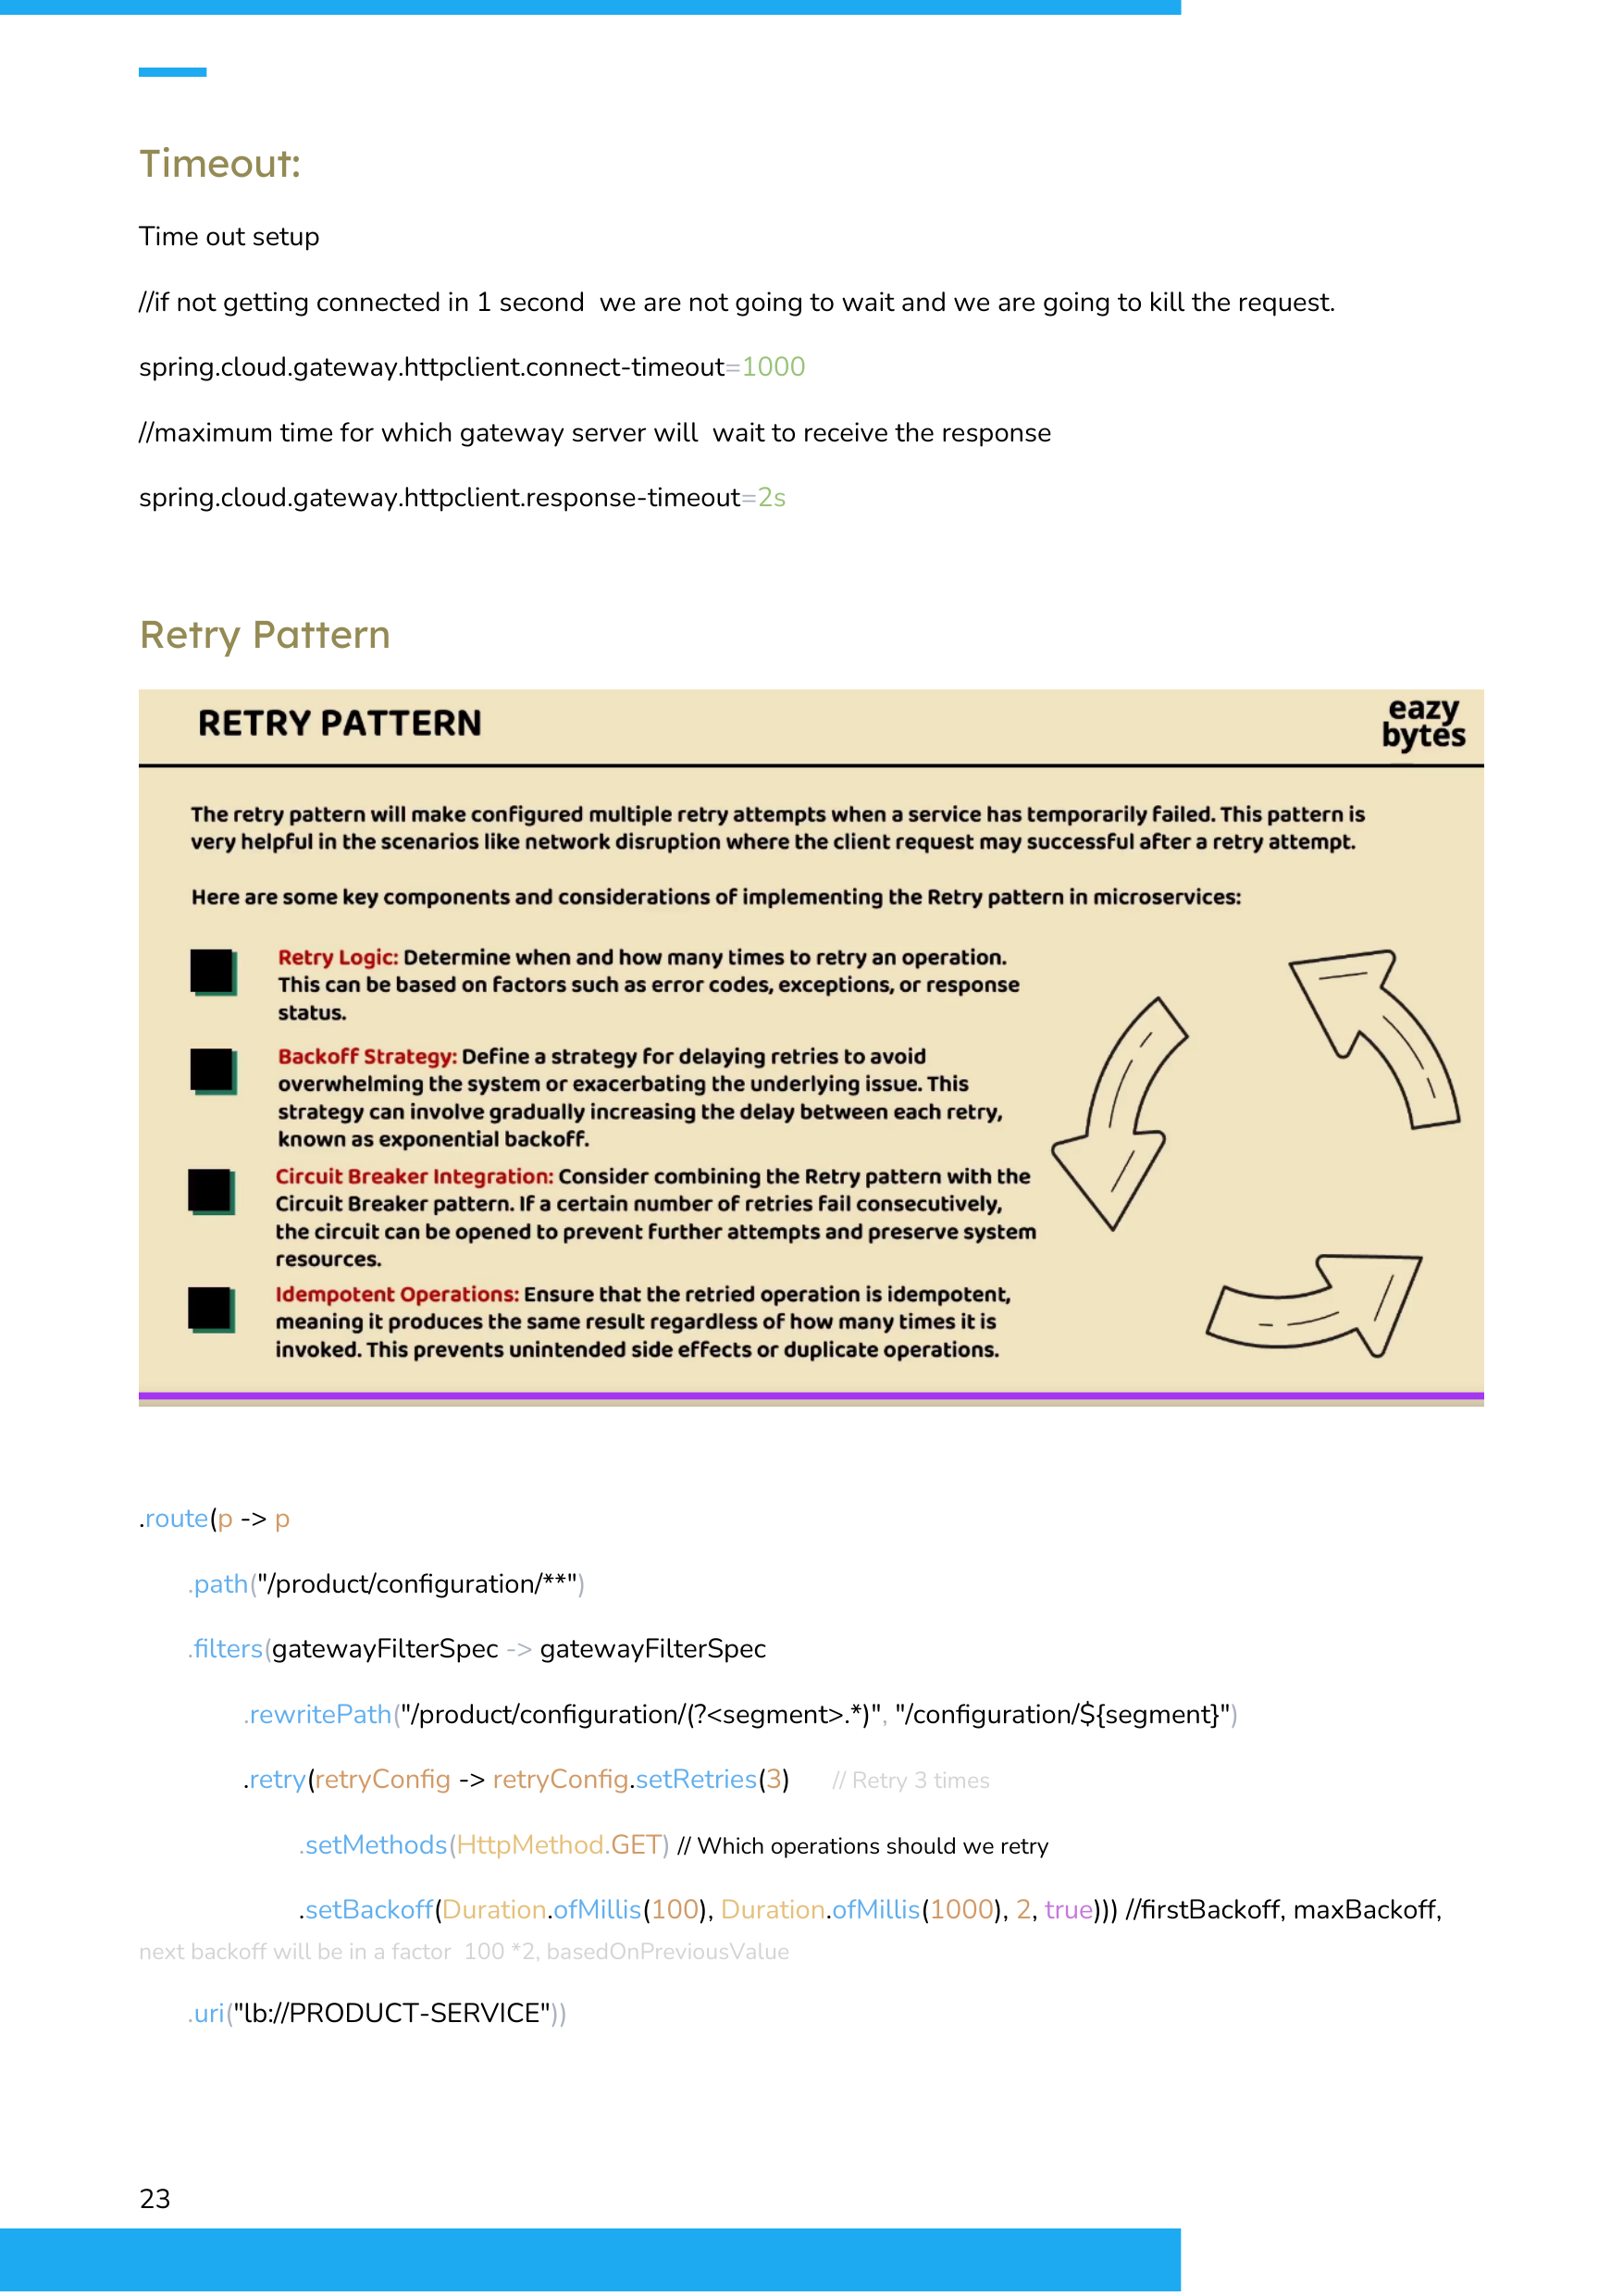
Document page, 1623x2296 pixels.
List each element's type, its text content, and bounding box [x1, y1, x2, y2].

text .route(p -> p [139, 1500, 1484, 1537]
picture [0, 0, 1182, 15]
picture [139, 689, 1484, 1407]
text .path("/product/configuration/**") [139, 1566, 1484, 1603]
subtitle Timeout: [139, 139, 1484, 187]
text .uri("lb://PRODUCT-SERVICE")) [139, 1995, 1484, 2032]
text Time out setup [139, 218, 1484, 255]
picture [0, 2228, 1182, 2291]
picture [139, 68, 207, 77]
text .setBackoff(Duration.ofMillis(100), Duration.ofMillis(1000), 2, true))) //firstBackoff, maxBackoff, next backoff will be in a factor 100 *2, basedOnPreviousValue [139, 1892, 1484, 1968]
text //maximum time for which gateway server will wait to receive the response [139, 414, 1484, 451]
subtitle Retry Pattern [139, 610, 1484, 658]
text spring.cloud.gateway.httpclient.connect-timeout=1000 [139, 349, 1484, 386]
text .filters(gatewayFilterSpec -> gatewayFilterSpec [139, 1631, 1484, 1668]
text //if not getting connected in 1 second we are not going to wait and we are going to kill the request. [139, 283, 1484, 320]
text .setMethods(HttpMethod.GET) // Which operations should we retry [139, 1827, 1484, 1864]
text .retry(retryConfig -> retryConfig.setRetries(3) // Retry 3 times [139, 1761, 1484, 1798]
text .rewritePath("/product/configuration/(?<segment>.*)", "/configuration/${segment}") [139, 1696, 1484, 1733]
text spring.cloud.gateway.httpclient.response-timeout=2s [139, 479, 1484, 516]
